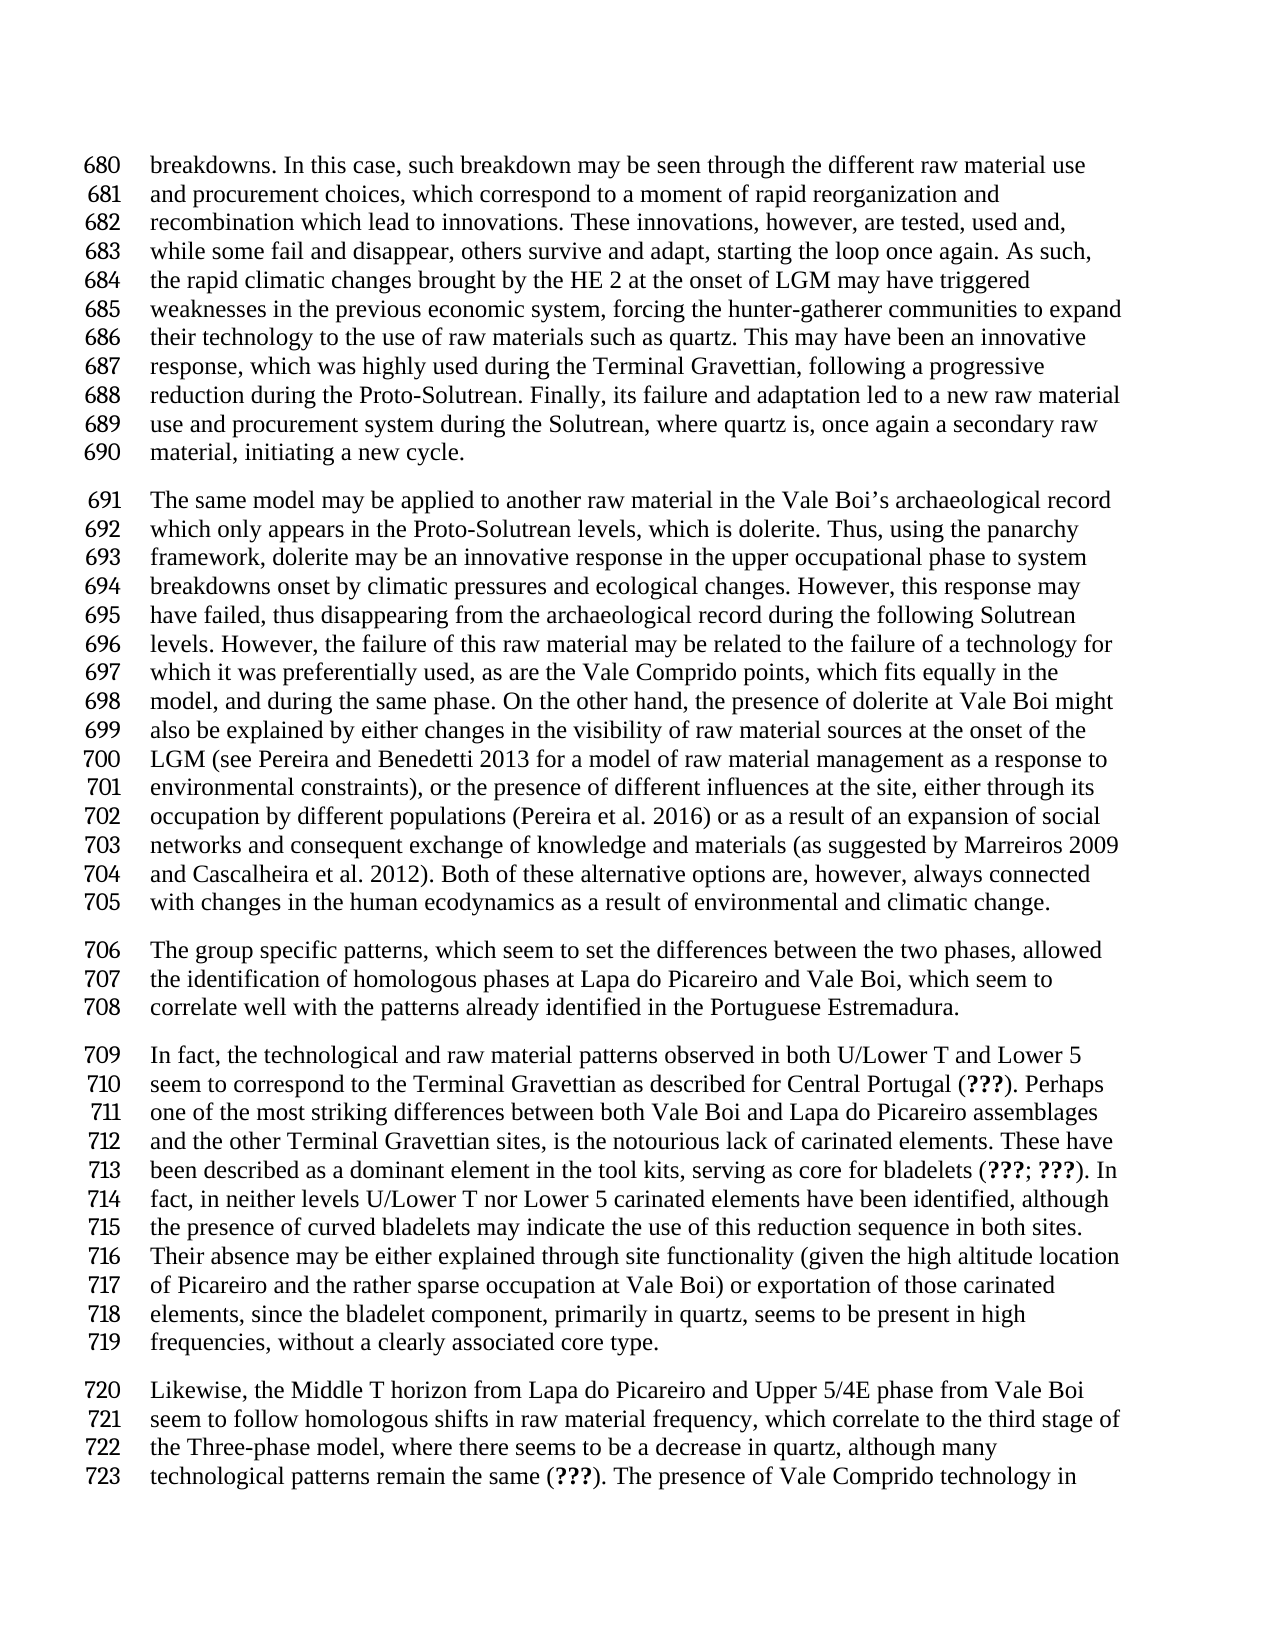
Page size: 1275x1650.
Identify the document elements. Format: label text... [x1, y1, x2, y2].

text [150, 1375, 1125, 1490]
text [150, 150, 1125, 466]
text The group specific patterns, which seem to set the differences between the two phases, allowed the identification of homologous phases at Lapa do Picareiro and Vale Boi, which seem to correlate well with the patterns already identified in the Portuguese Estremadura. [150, 935, 1125, 1021]
text In fact, the technological and raw material patterns observed in both U/Lower T and Lower 5 seem to correspond to the Terminal Gravettian as described for Central Portugal (???). Perhaps one of the most striking differences between both Vale Boi and Lapa do Picareiro assemblages and the other Terminal Gravettian sites, is the notourious lack of carinated elements. These have been described as a dominant element in the tool kits, serving as core for bladelets (???; ???). In fact, in neither levels U/Lower T nor Lower 5 carinated elements have been identified, although the presence of curved bladelets may indicate the use of this reduction sequence in both sites. Their absence may be either explained through site functionality (given the high altitude location of Picareiro and the rather sparse occupation at Vale Boi) or exportation of those carinated elements, since the bladelet component, primarily in quartz, seems to be present in high frequencies, without a clearly associated core type. [150, 1040, 1125, 1356]
text The same model may be applied to another raw material in the Vale Boi’s archaeological record which only appears in the Proto-Solutrean levels, which is dolerite. Thus, using the panarchy framework, dolerite may be an innovative response in the upper occupational phase to system breakdowns onset by climatic pressures and ecological changes. However, this response may have failed, thus disappearing from the archaeological record during the following Solutrean levels. However, the failure of this raw material may be related to the failure of a technology for which it was preferentially used, as are the Vale Comprido points, which fits equally in the model, and during the same phase. On the other hand, the presence of dolerite at Vale Boi might also be explained by either changes in the visibility of raw material sources at the onset of the LGM (see Pereira and Benedetti 2013 for a model of raw material management as a response to environmental constraints), or the presence of different influences at the site, either through its occupation by different populations (Pereira et al. 2016) or as a result of an expansion of social networks and consequent exchange of knowledge and materials (as suggested by Marreiros 2009 and Cascalheira et al. 2012). Both of these alternative options are, however, always connected with changes in the human ecodynamics as a result of environmental and climatic change. [150, 485, 1125, 916]
